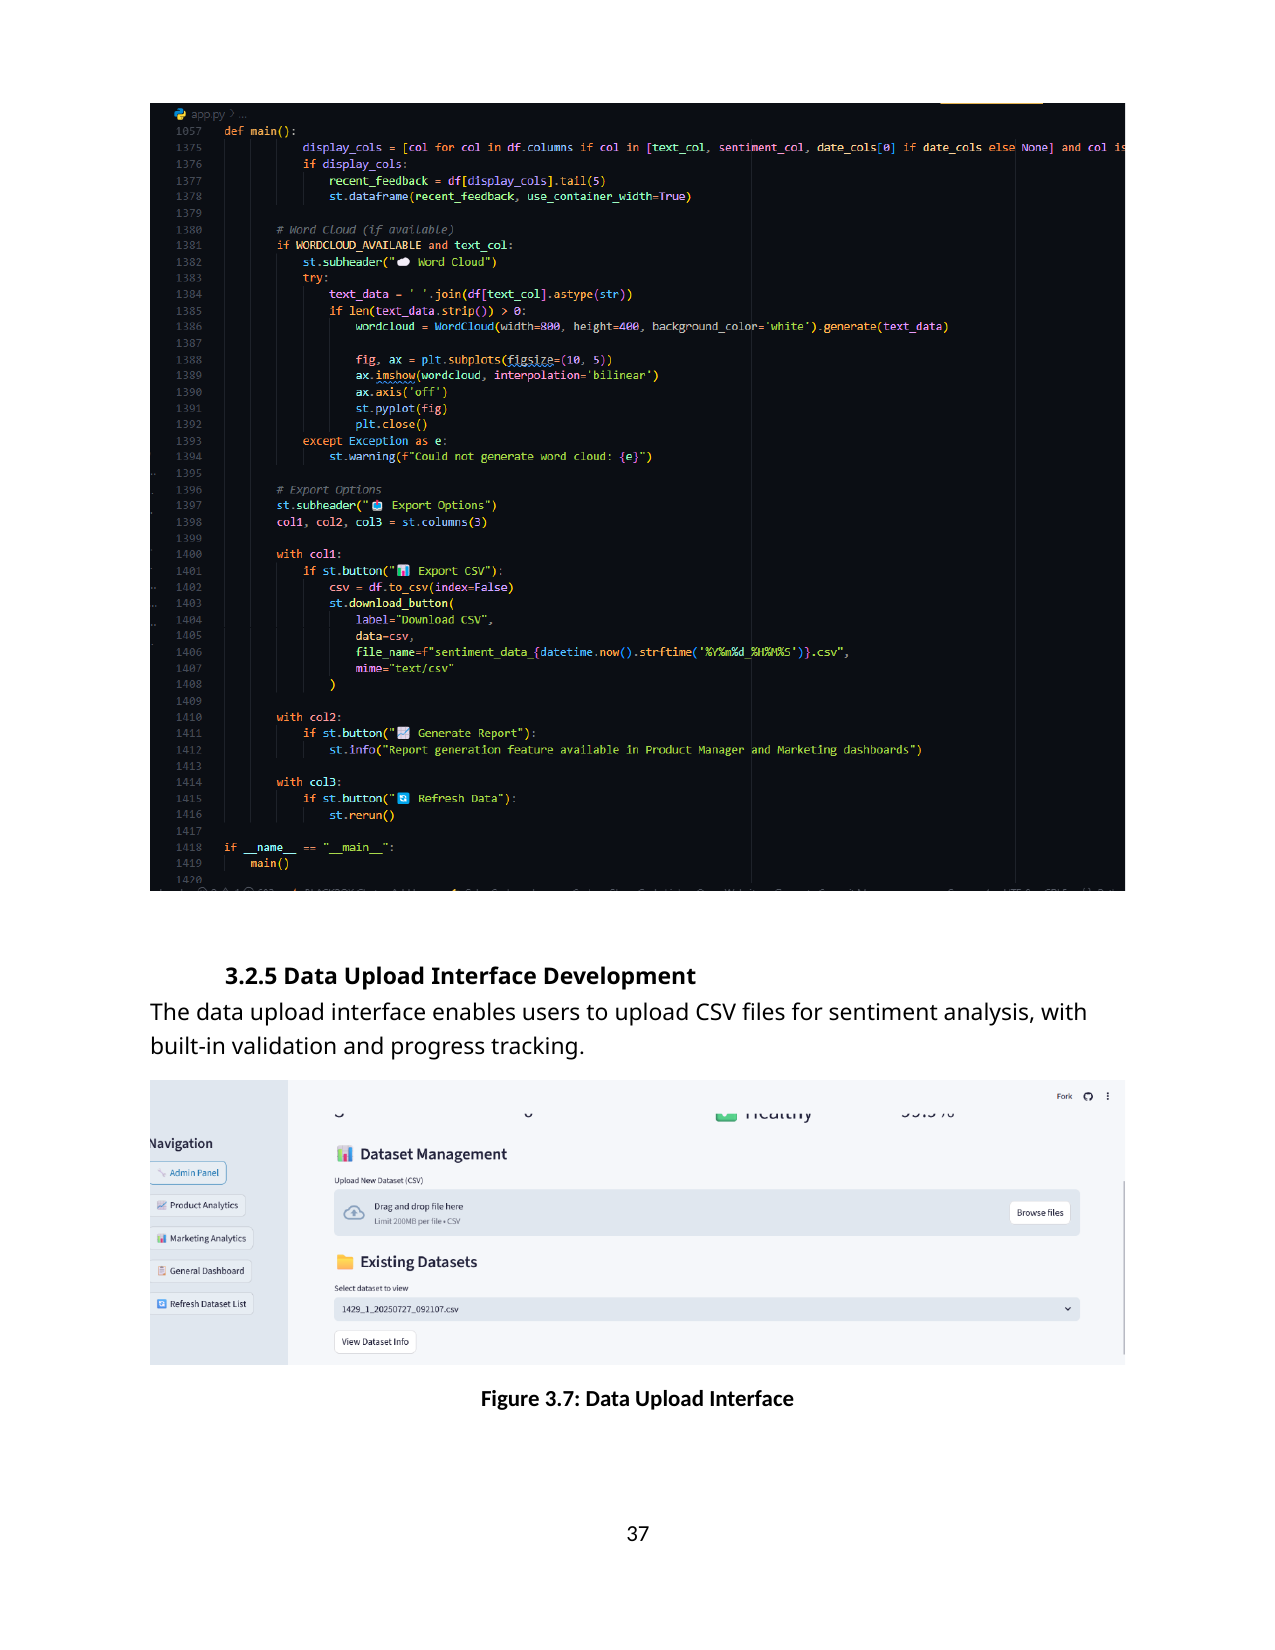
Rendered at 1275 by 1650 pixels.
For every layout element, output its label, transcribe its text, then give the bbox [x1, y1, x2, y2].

text The data upload interface enables users to upload CSV files for sentiment analysis, with built-in validation and progress tracking. [150, 996, 1125, 1061]
picture [150, 1080, 1125, 1365]
picture [150, 103, 1125, 891]
subtitle 3.2.5 Data Upload Interface Development [225, 960, 1125, 991]
text Figure 3.7: Data Upload Interface [150, 1384, 1125, 1412]
